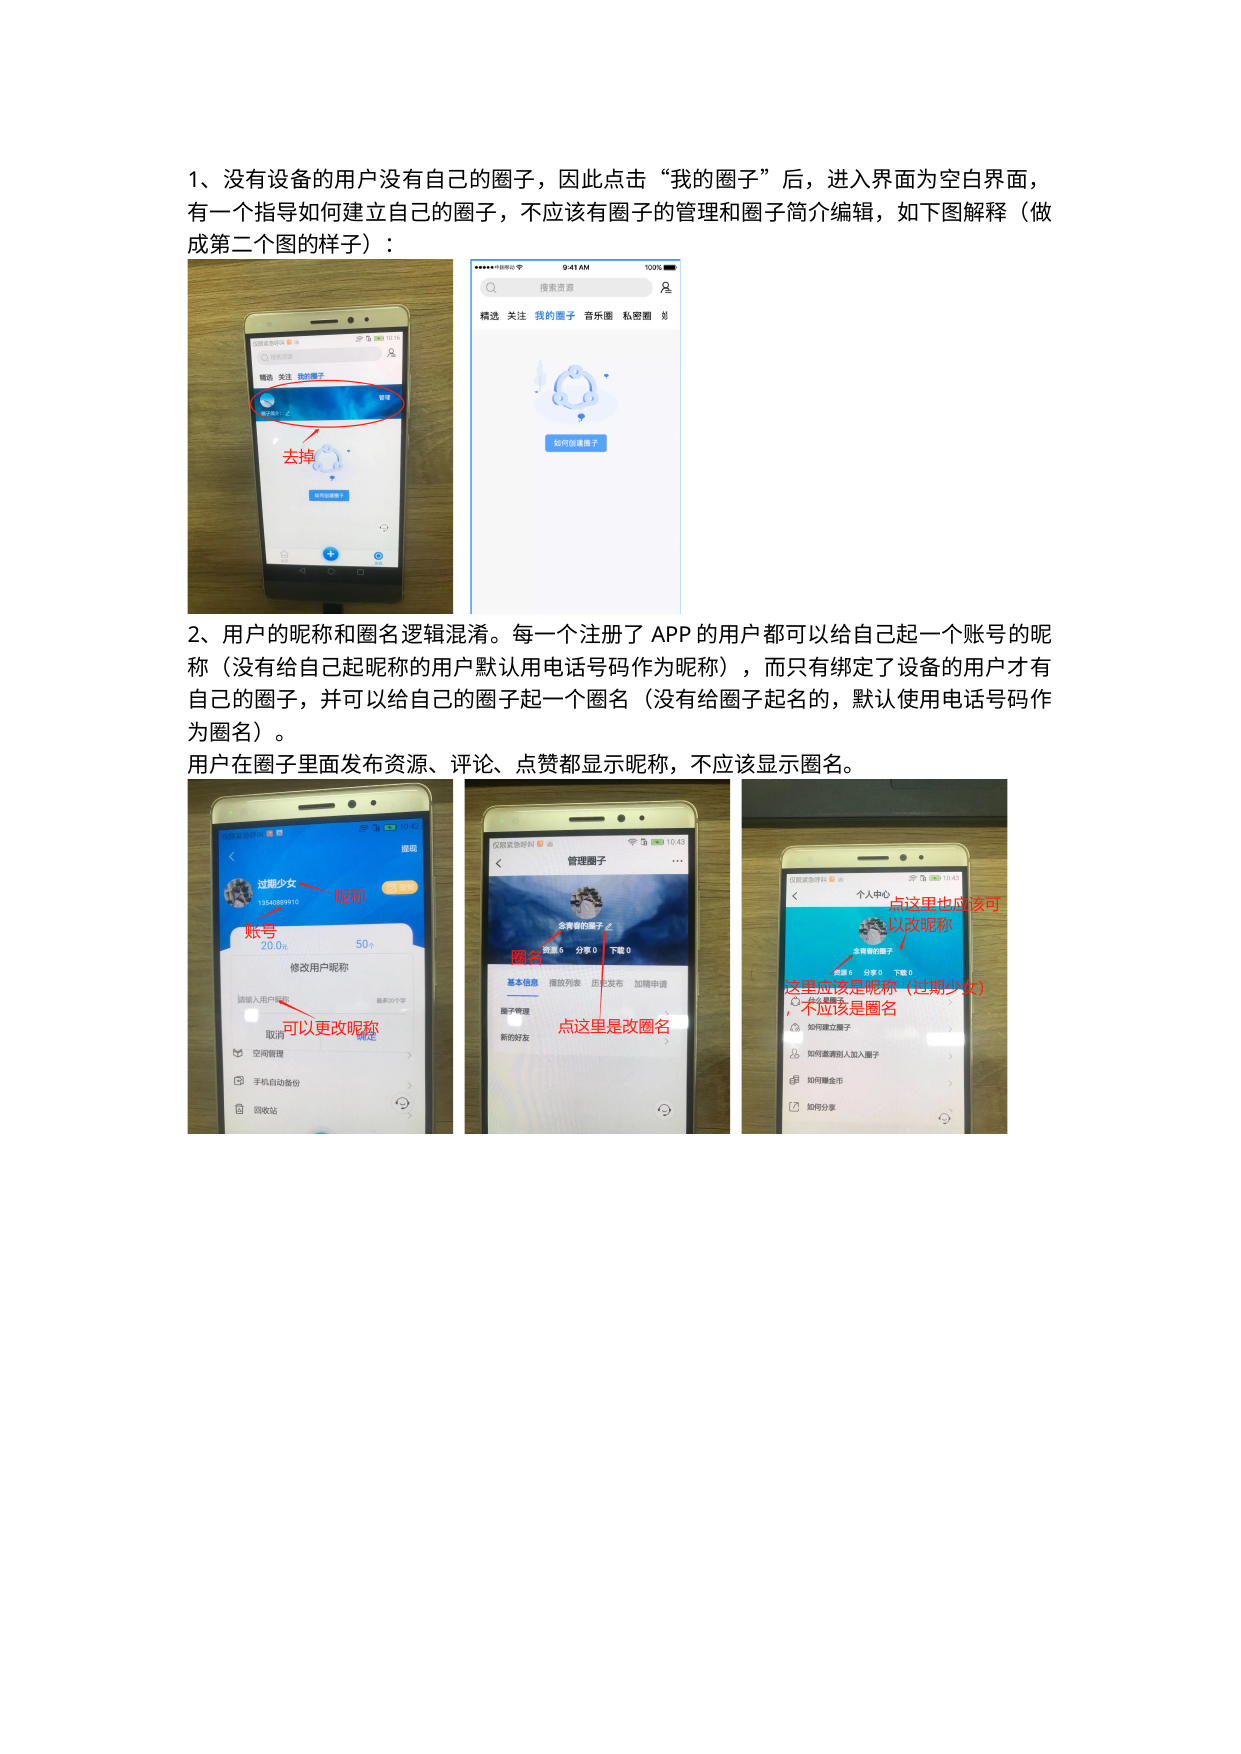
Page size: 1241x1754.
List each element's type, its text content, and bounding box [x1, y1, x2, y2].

text 2、用户的昵称和圈名逻辑混淆。每一个注册了APP的用户都可以给自己起一个账号的昵称（没有给自己起昵称的用户默认用电话号码作为昵称），而只有绑定了设备的用户才有自己的圈子，并可以给自己的圈子起一个圈名（没有给圈子起名的，默认使用电话号码作为圈名）。 [187, 617, 1053, 747]
picture [464, 779, 731, 1134]
picture [741, 779, 1008, 1134]
picture [187, 259, 454, 614]
text 1、没有设备的用户没有自己的圈子，因此点击“我的圈子”后，进入界面为空白界面，有一个指导如何建立自己的圈子，不应该有圈子的管理和圈子简介编辑，如下图解释（做成第二个图的样子）： [187, 162, 1053, 259]
picture [187, 779, 454, 1134]
picture [470, 259, 681, 614]
text 用户在圈子里面发布资源、评论、点赞都显示昵称，不应该显示圈名。 [187, 747, 1053, 779]
